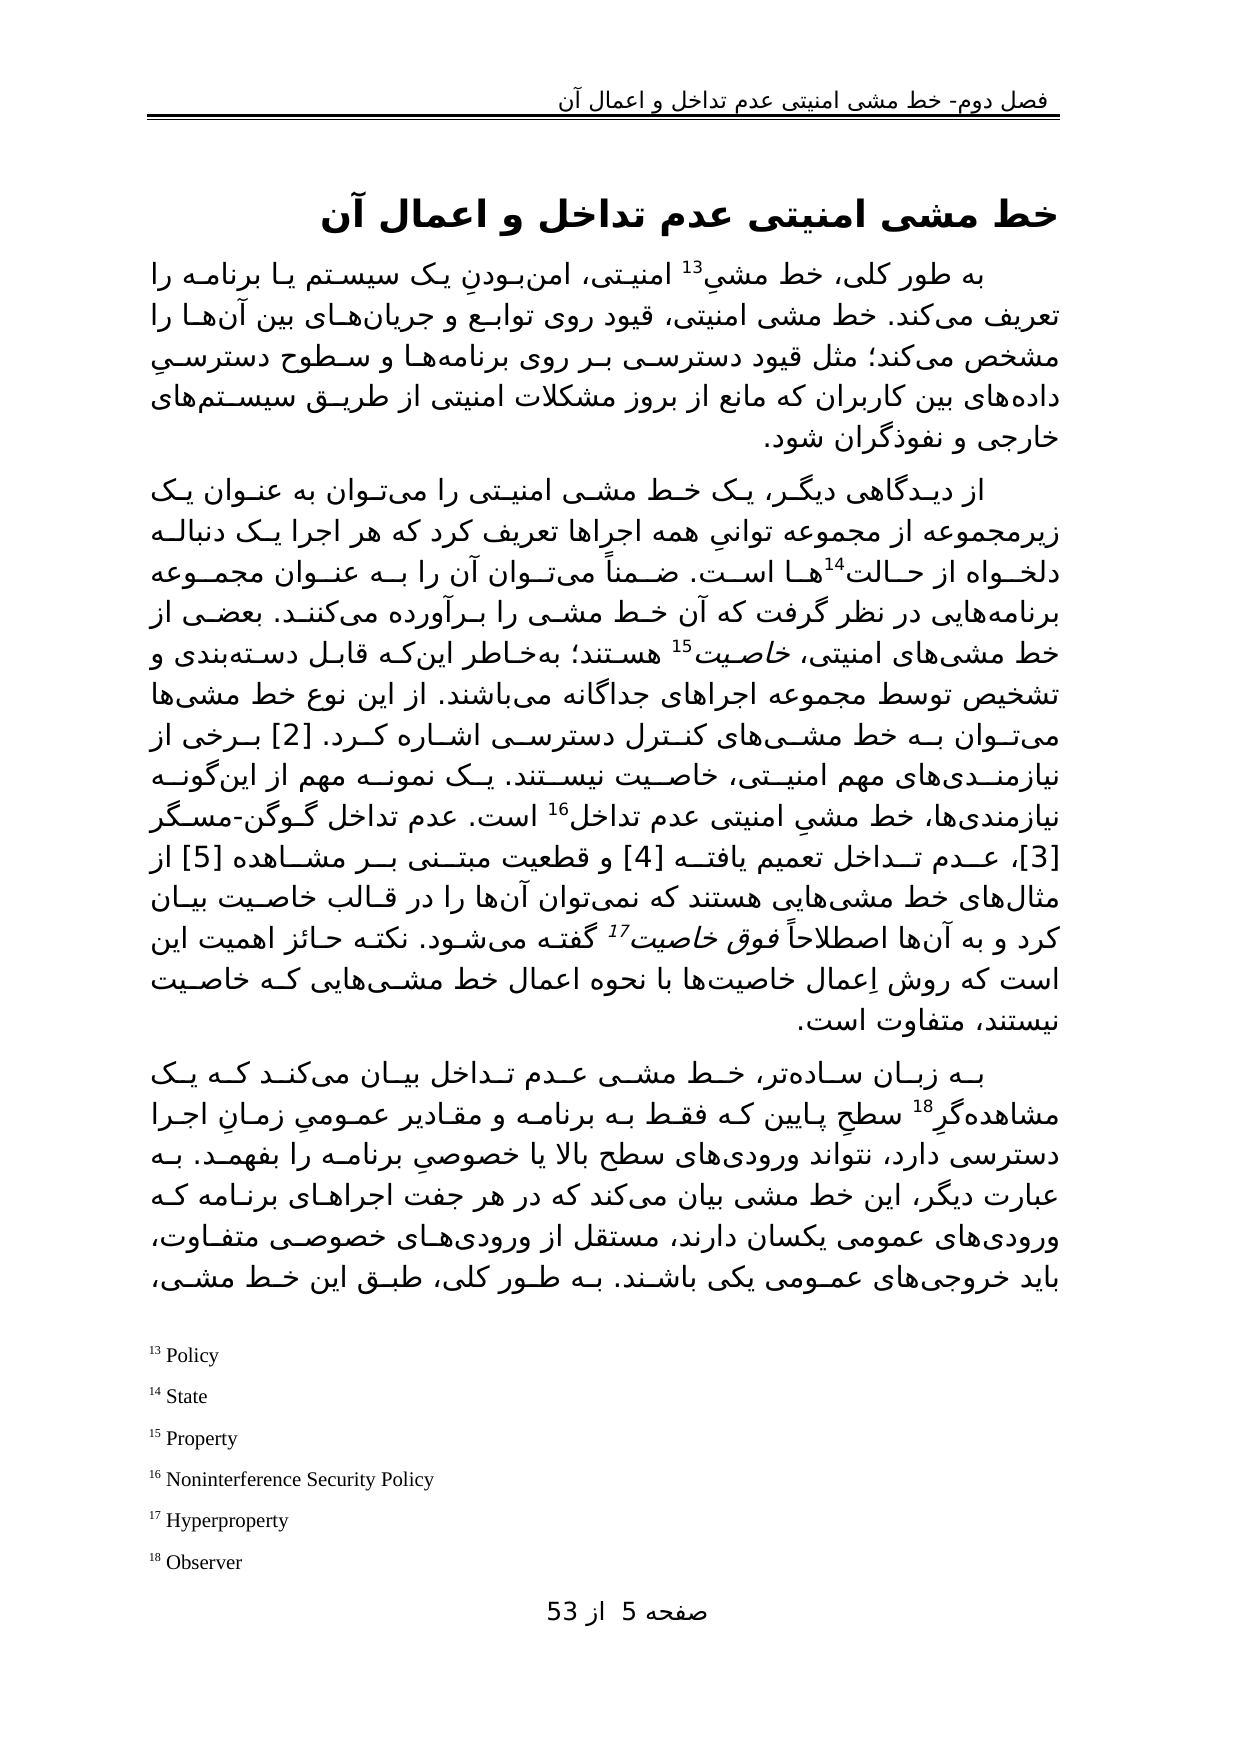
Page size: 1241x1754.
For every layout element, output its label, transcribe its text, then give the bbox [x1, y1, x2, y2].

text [150, 1056, 1060, 1294]
text به طور کلی، خط‌ مشیِ امنیتی، امن‌بودنِ یک سیستم یا برنامه را تعریف می‌کند. خط مشی امنیتی، قیود روی توابع و جریان‌‌های بین آن‌ها را مشخص می‌کند؛ مثل قیود دسترسی‌ بر روی برنامه‌ها و سطوح دسترسیِ داده‌های بین کاربران که مانع از بروز مشکلات امنیتی از طریق سیستم‌های خارجی و نفوذگران شود. [150, 257, 1060, 454]
text از دیدگاهی دیگر، یک خط مشی امنیتی را می‌توان به‌ عنوان یک زیرمجموعه از مجموعه‌ توانیِ همه اجراها تعریف کرد که هر اجرا یک دنباله دلخواه از حالت‌ها است. ضمناً می‌‌توان آن را به ‌عنوان مجموعه‌ برنامه‌هایی در نظر گرفت که آن خط مشی را برآورده می‌کنند. بعضی از خط مشی‌های امنیتی، خاصیت هستند؛ به‌خاطر این‌که قابل دسته‌بندی و تشخیص توسط مجموعه اجراهای جداگانه می‌باشند. از این نوع خط مشی‌ها می‌توان به خط‌ مشی‌های کنترل دسترسی اشاره کرد. [2] برخی از نیازمندی‌های مهم امنیتی، خاصیت نیستند. یک نمونه مهم از این‌گونه نیازمندی‌ها، خط مشیِ امنیتی عدم تداخل است. عدم تداخل گوگن-مسگر [3]، عدم تداخل تعمیم یافته [4] و قطعیت مبتنی بر مشاهده [5] از مثال‌های خط مشی‌هایی هستند که نمی‌‌توان آن‌ها را در قالب خاصیت بیان کرد و به آن‌ها اصطلاحاً فوق خاصیت گفته می‌شود. نکته حائز اهمیت این است که روش اِعمال خاصیت‌ها با نحوه اعمال خط مشی‌هایی که خاصیت نیستند، متفاوت است. [150, 473, 1060, 1037]
text خط مشی امنیتی عدم تداخل و اعمال آن [150, 193, 1060, 236]
